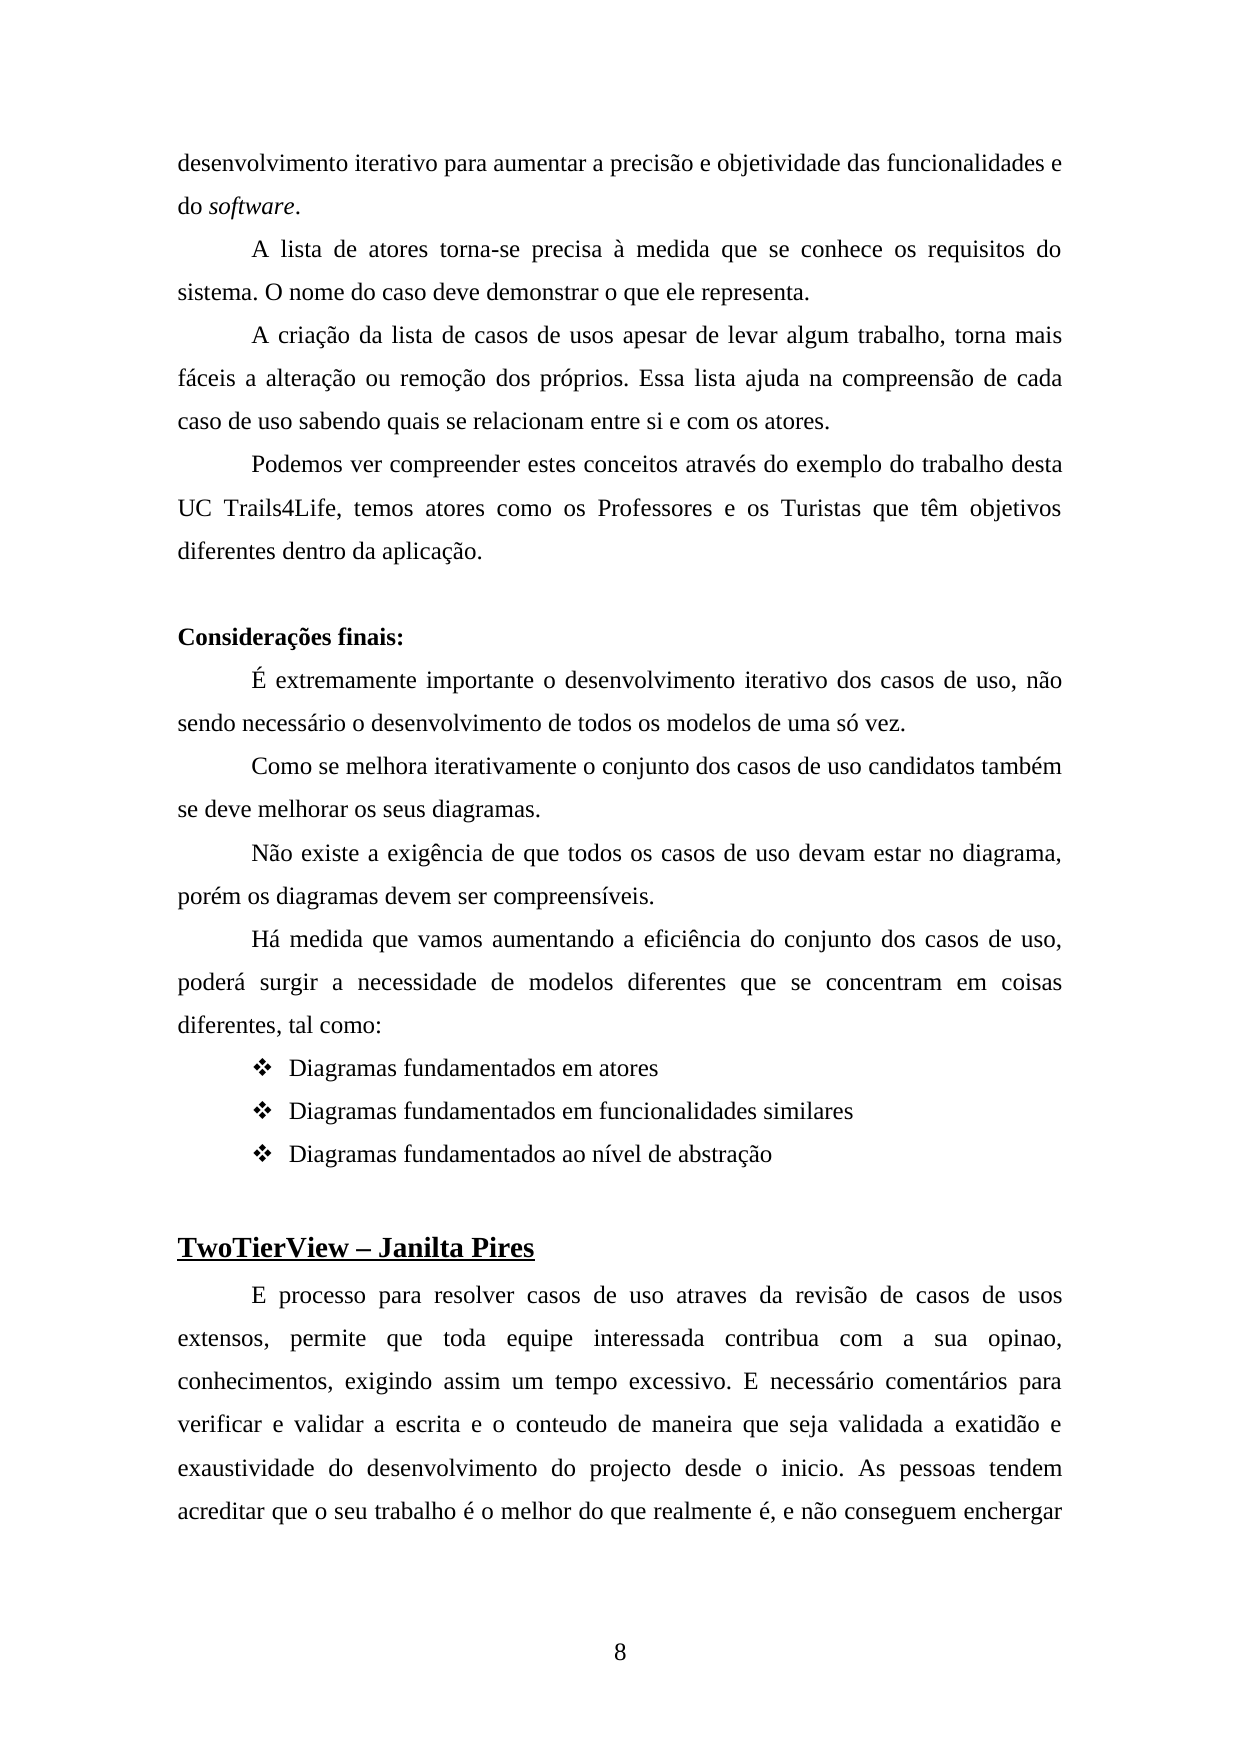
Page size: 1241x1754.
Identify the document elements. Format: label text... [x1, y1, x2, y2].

subtitle TwoTierView – Janilta Pires [177, 1230, 1063, 1263]
text A criação da lista de casos de usos apesar de levar algum trabalho, torna mais fáceis a alteração ou remoção dos próprios. Essa lista ajuda na compreensão de cada caso de uso sabendo quais se relacionam entre si e com os atores. [177, 320, 1063, 435]
list Diagramas fundamentados em funcionalidades similares [251, 1096, 1063, 1125]
text É extremamente importante o desenvolvimento iterativo dos casos de uso, não sendo necessário o desenvolvimento de todos os modelos de uma só vez. [177, 665, 1063, 737]
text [177, 148, 1063, 219]
list Diagramas fundamentados ao nível de abstração [251, 1139, 1063, 1168]
text Como se melhora iterativamente o conjunto dos casos de uso candidatos também se deve melhorar os seus diagramas. [177, 751, 1063, 823]
text Não existe a exigência de que todos os casos de uso devam estar no diagrama, porém os diagramas devem ser compreensíveis. [177, 838, 1063, 909]
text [177, 1280, 1063, 1524]
text Podemos ver compreender estes conceitos através do exemplo do trabalho desta UC Trails4Life, temos atores como os Professores e os Turistas que têm objetivos diferentes dentro da aplicação. [177, 449, 1063, 564]
text Considerações finais: [177, 622, 1063, 651]
text Há medida que vamos aumentando a eficiência do conjunto dos casos de uso, poderá surgir a necessidade de modelos diferentes que se concentram em coisas diferentes, tal como: [177, 924, 1063, 1039]
text A lista de atores torna-se precisa à medida que se conhece os requisitos do sistema. O nome do caso deve demonstrar o que ele representa. [177, 234, 1063, 306]
list Diagramas fundamentados em atores [251, 1053, 1063, 1082]
